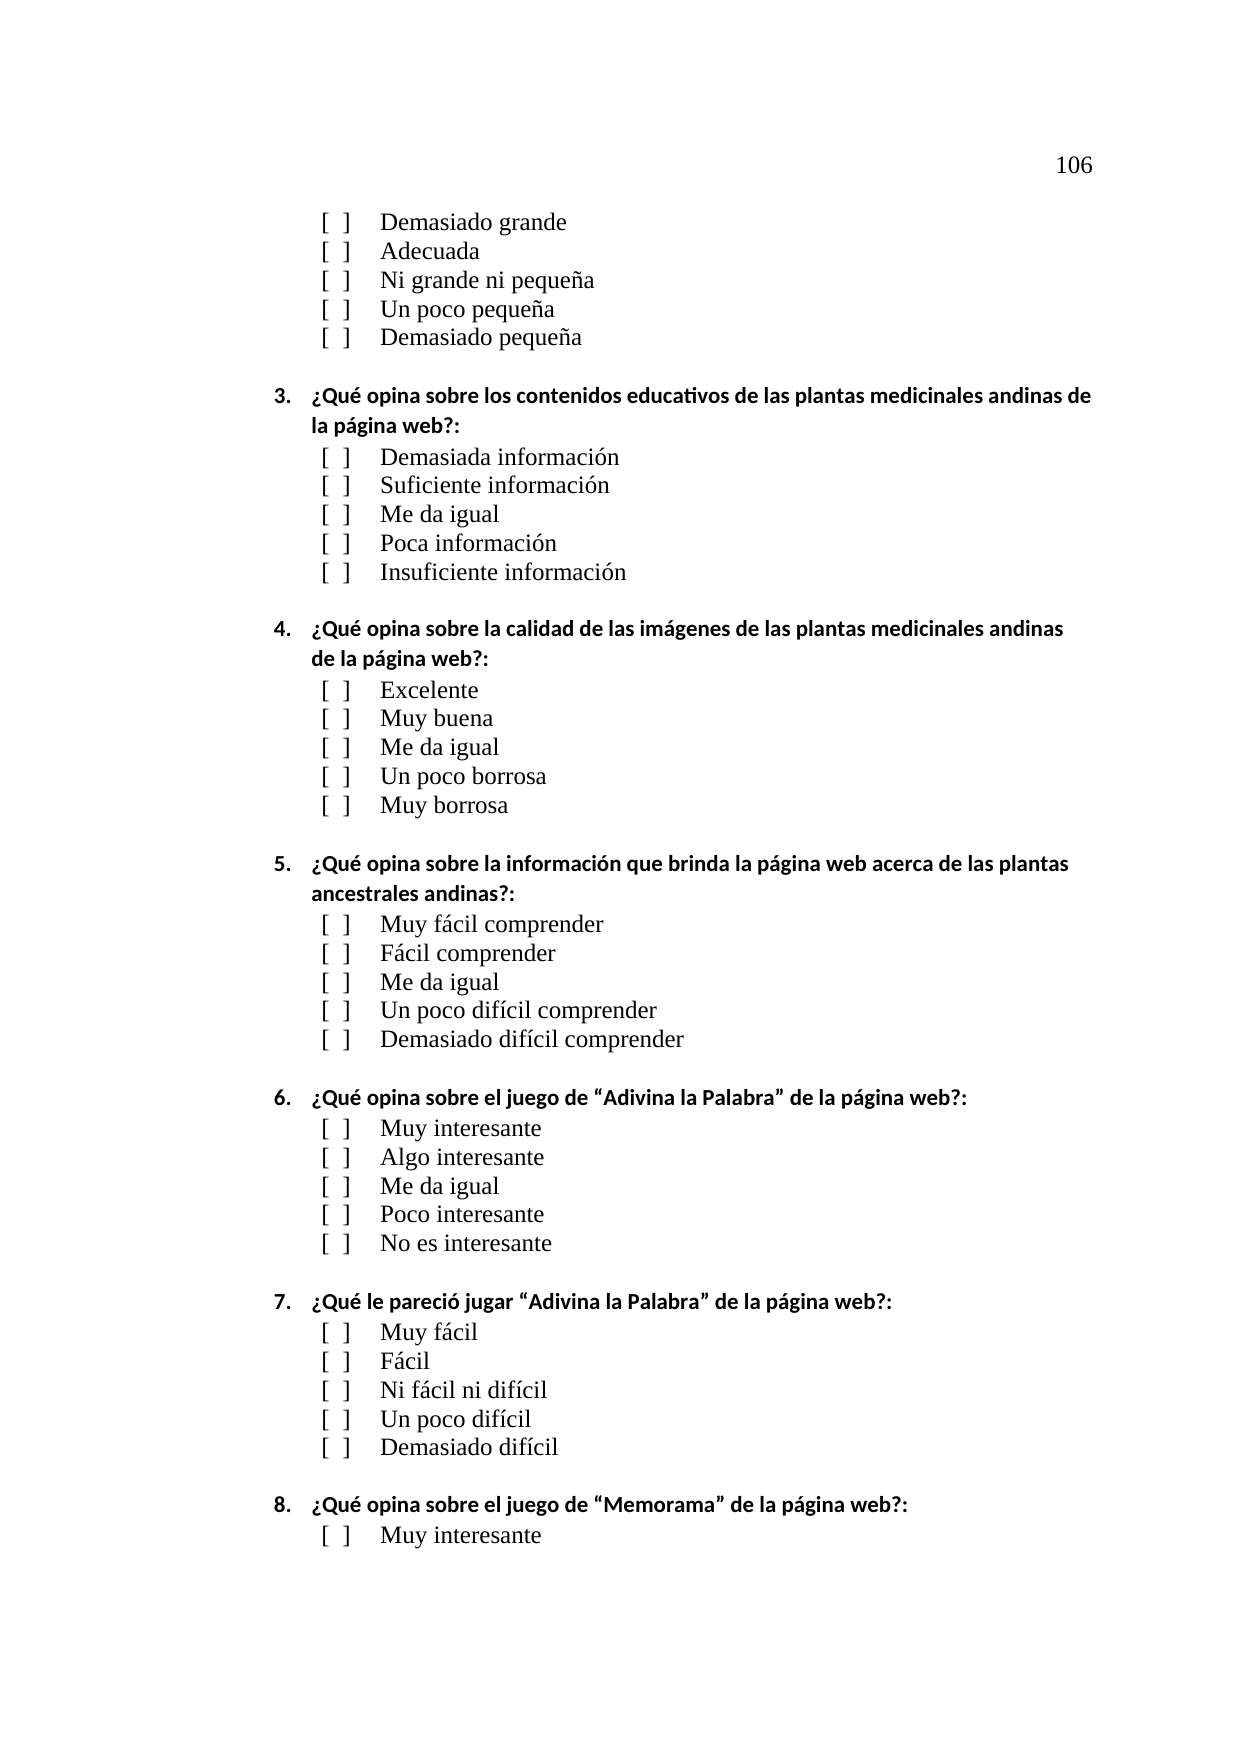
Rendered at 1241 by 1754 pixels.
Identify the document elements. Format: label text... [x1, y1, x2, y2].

table_header Muy fácil [369, 1318, 1019, 1346]
table_cell Un poco difícil comprender [369, 995, 1019, 1024]
list ¿Qué opina sobre los contenidos educativos de las plantas medicinales andinas de la página web?: [274, 381, 1092, 440]
table_cell Un poco pequeña [369, 294, 1019, 322]
list ¿Qué opina sobre la calidad de las imágenes de las plantas medicinales andinas de la página web?: [274, 614, 1092, 673]
table_cell [ ] [310, 938, 369, 967]
table_cell [ ] [310, 1346, 369, 1375]
table_cell Un poco difícil [369, 1404, 1019, 1432]
table_cell [ ] [310, 704, 369, 732]
table_cell Demasiado pequeña [369, 323, 1019, 351]
table_cell [ ] [310, 265, 369, 294]
table_cell [ ] [310, 323, 369, 351]
table_cell Demasiado difícil [369, 1433, 1019, 1462]
table_cell [ ] [310, 294, 369, 322]
table_cell No es interesante [369, 1228, 1019, 1257]
table_cell Poco interesante [369, 1200, 1019, 1228]
table_cell Me da igual [369, 967, 1019, 995]
table_header [ ] [310, 442, 369, 471]
table_cell Me da igual [369, 732, 1019, 761]
table_header [ ] [310, 1521, 369, 1549]
table_cell Adecuada [369, 236, 1019, 265]
table_cell Algo interesante [369, 1142, 1019, 1171]
table_cell Me da igual [369, 1171, 1019, 1199]
table_cell Fácil [369, 1346, 1019, 1375]
table_cell Ni grande ni pequeña [369, 265, 1019, 294]
table_cell [ ] [310, 528, 369, 557]
table_cell [ ] [310, 1433, 369, 1462]
table_cell Muy buena [369, 704, 1019, 732]
table_cell [ ] [310, 1228, 369, 1257]
table_cell Poca información [369, 528, 1019, 557]
table_cell Un poco borrosa [369, 761, 1019, 790]
table_cell Demasiado difícil comprender [369, 1024, 1019, 1053]
list ¿Qué le pareció jugar “Adivina la Palabra” de la página web?: [274, 1287, 1092, 1315]
table_header [ ] [310, 1113, 369, 1142]
table_cell [ ] [310, 236, 369, 265]
table_header [ ] [310, 208, 369, 236]
table_header [ ] [310, 675, 369, 703]
table_cell [ ] [310, 1142, 369, 1171]
list ¿Qué opina sobre el juego de “Memorama” de la página web?: [274, 1490, 1092, 1518]
table_cell [ ] [310, 1200, 369, 1228]
table_cell Ni fácil ni difícil [369, 1375, 1019, 1404]
table_header Demasiada información [369, 442, 1019, 471]
table_cell [ ] [310, 1171, 369, 1199]
table_cell [ ] [310, 1375, 369, 1404]
table_cell [ ] [310, 471, 369, 499]
table_header Demasiado grande [369, 208, 1019, 236]
table_cell [ ] [310, 557, 369, 586]
table_header [ ] [310, 909, 369, 938]
table_cell [ ] [310, 499, 369, 528]
table_cell [ ] [310, 732, 369, 761]
table_cell [ ] [310, 1404, 369, 1432]
table_cell Suficiente información [369, 471, 1019, 499]
table_header Muy interesante [369, 1113, 1019, 1142]
table_cell Insuficiente información [369, 557, 1019, 586]
table_cell [ ] [310, 761, 369, 790]
table_cell [ ] [310, 995, 369, 1024]
list ¿Qué opina sobre la información que brinda la página web acerca de las plantas ancestrales andinas?: [274, 849, 1092, 907]
list ¿Qué opina sobre el juego de “Adivina la Palabra” de la página web?: [274, 1083, 1092, 1111]
table_cell [ ] [310, 790, 369, 818]
table_header Muy interesante [369, 1521, 1019, 1549]
table_header Muy fácil comprender [369, 909, 1019, 938]
table_cell Fácil comprender [369, 938, 1019, 967]
table_cell Muy borrosa [369, 790, 1019, 818]
table_header Excelente [369, 675, 1019, 703]
table_cell [ ] [310, 967, 369, 995]
table_cell Me da igual [369, 499, 1019, 528]
table_cell [ ] [310, 1024, 369, 1053]
table_header [ ] [310, 1318, 369, 1346]
